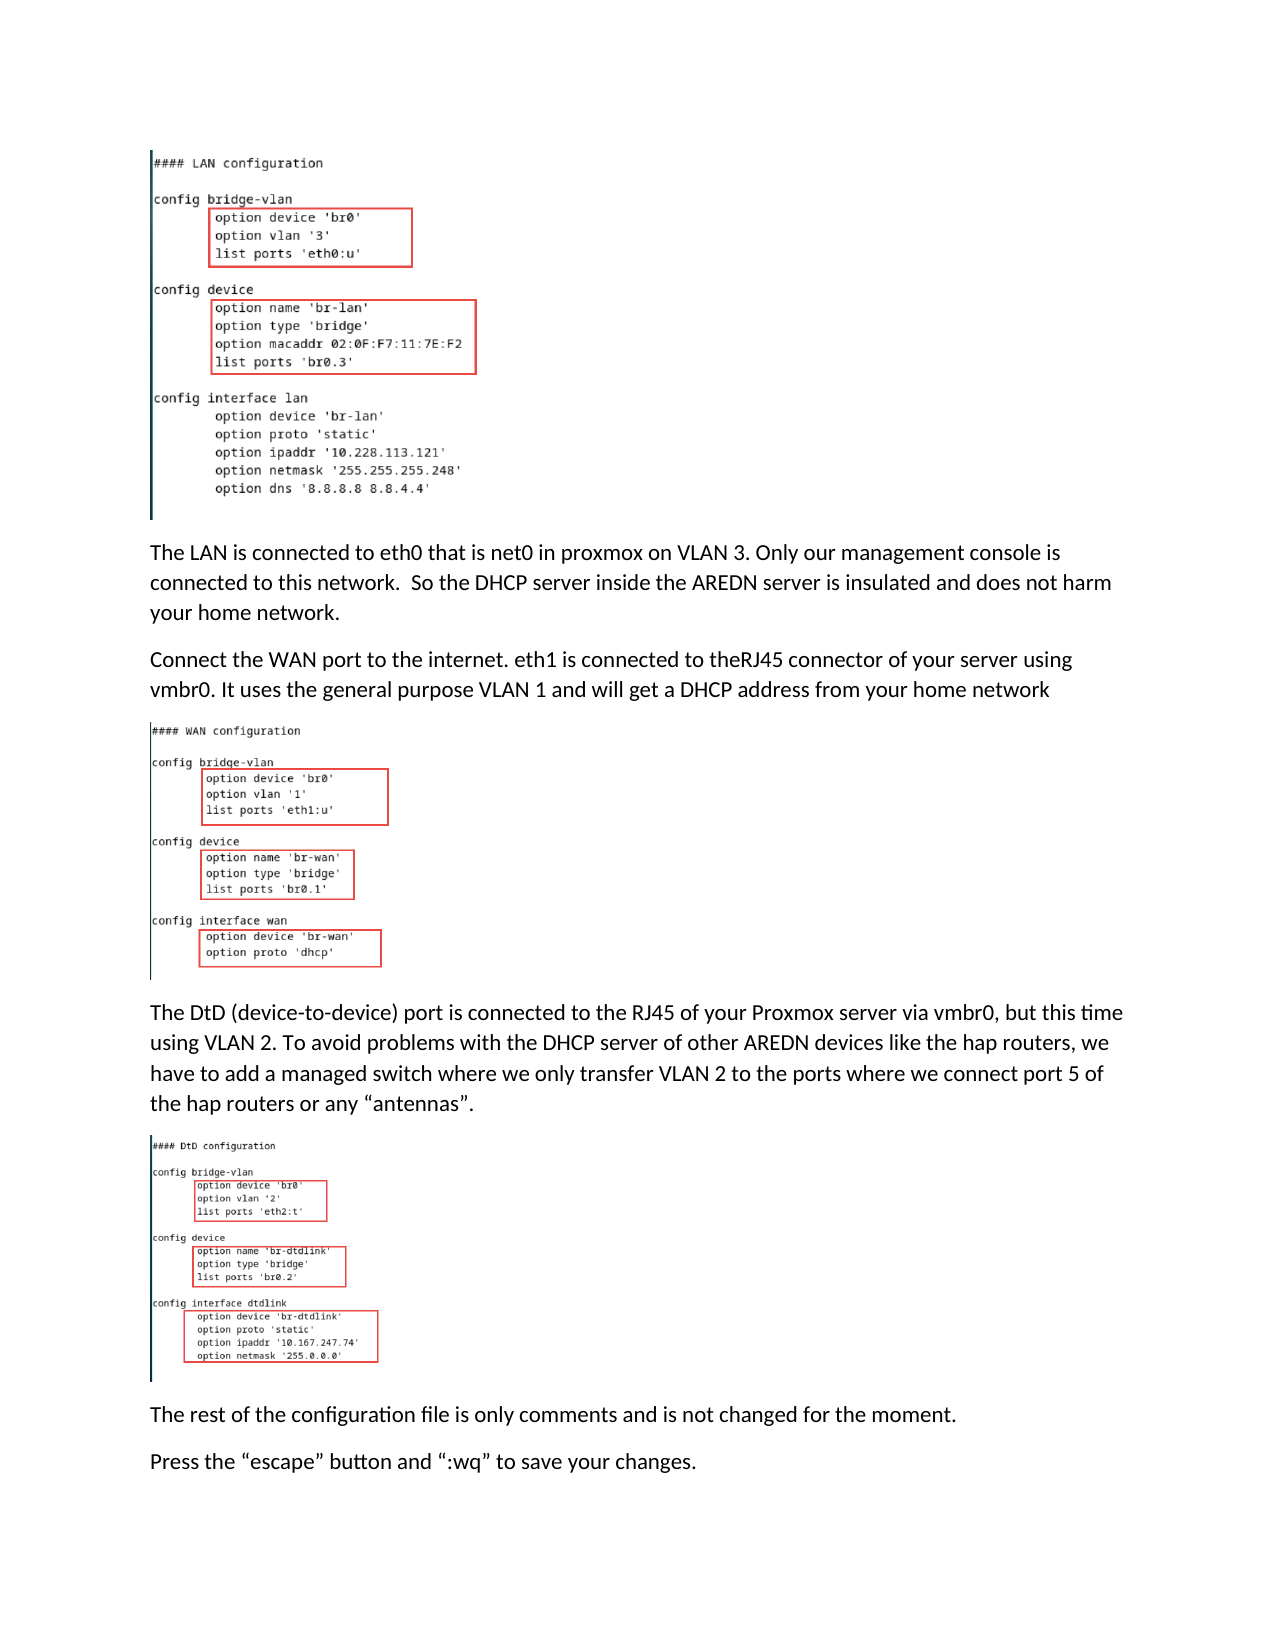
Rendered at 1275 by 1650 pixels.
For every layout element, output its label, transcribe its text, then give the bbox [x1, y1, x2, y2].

text Press the “escape” button and “:wq” to save your changes. [150, 1447, 1125, 1475]
text The DtD (device-to-device) port is connected to the RJ45 of your Proxmox server via vmbr0, but this time using VLAN 2. To avoid problems with the DHCP server of other AREDN devices like the hap routers, we have to add a managed switch where we only transfer VLAN 2 to the ports where we connect port 5 of the hap routers or any “antennas”. [150, 998, 1125, 1117]
picture [150, 722, 409, 980]
text The rest of the configuration file is only comments and is not changed for the moment. [150, 1400, 1125, 1428]
text The LAN is connected to eth0 that is net0 in proxmox on VLAN 3. Only our management console is connected to this network. So the DHCP server inside the AREDN server is insulated and does not harm your home network. [150, 538, 1125, 626]
text Connect the WAN port to the internet. eth1 is connected to theRJ45 connector of your server using vmbr0. It uses the general purpose VLAN 1 and will get a DHCP address from your home network [150, 645, 1125, 703]
picture [150, 1135, 395, 1382]
picture [150, 150, 530, 520]
